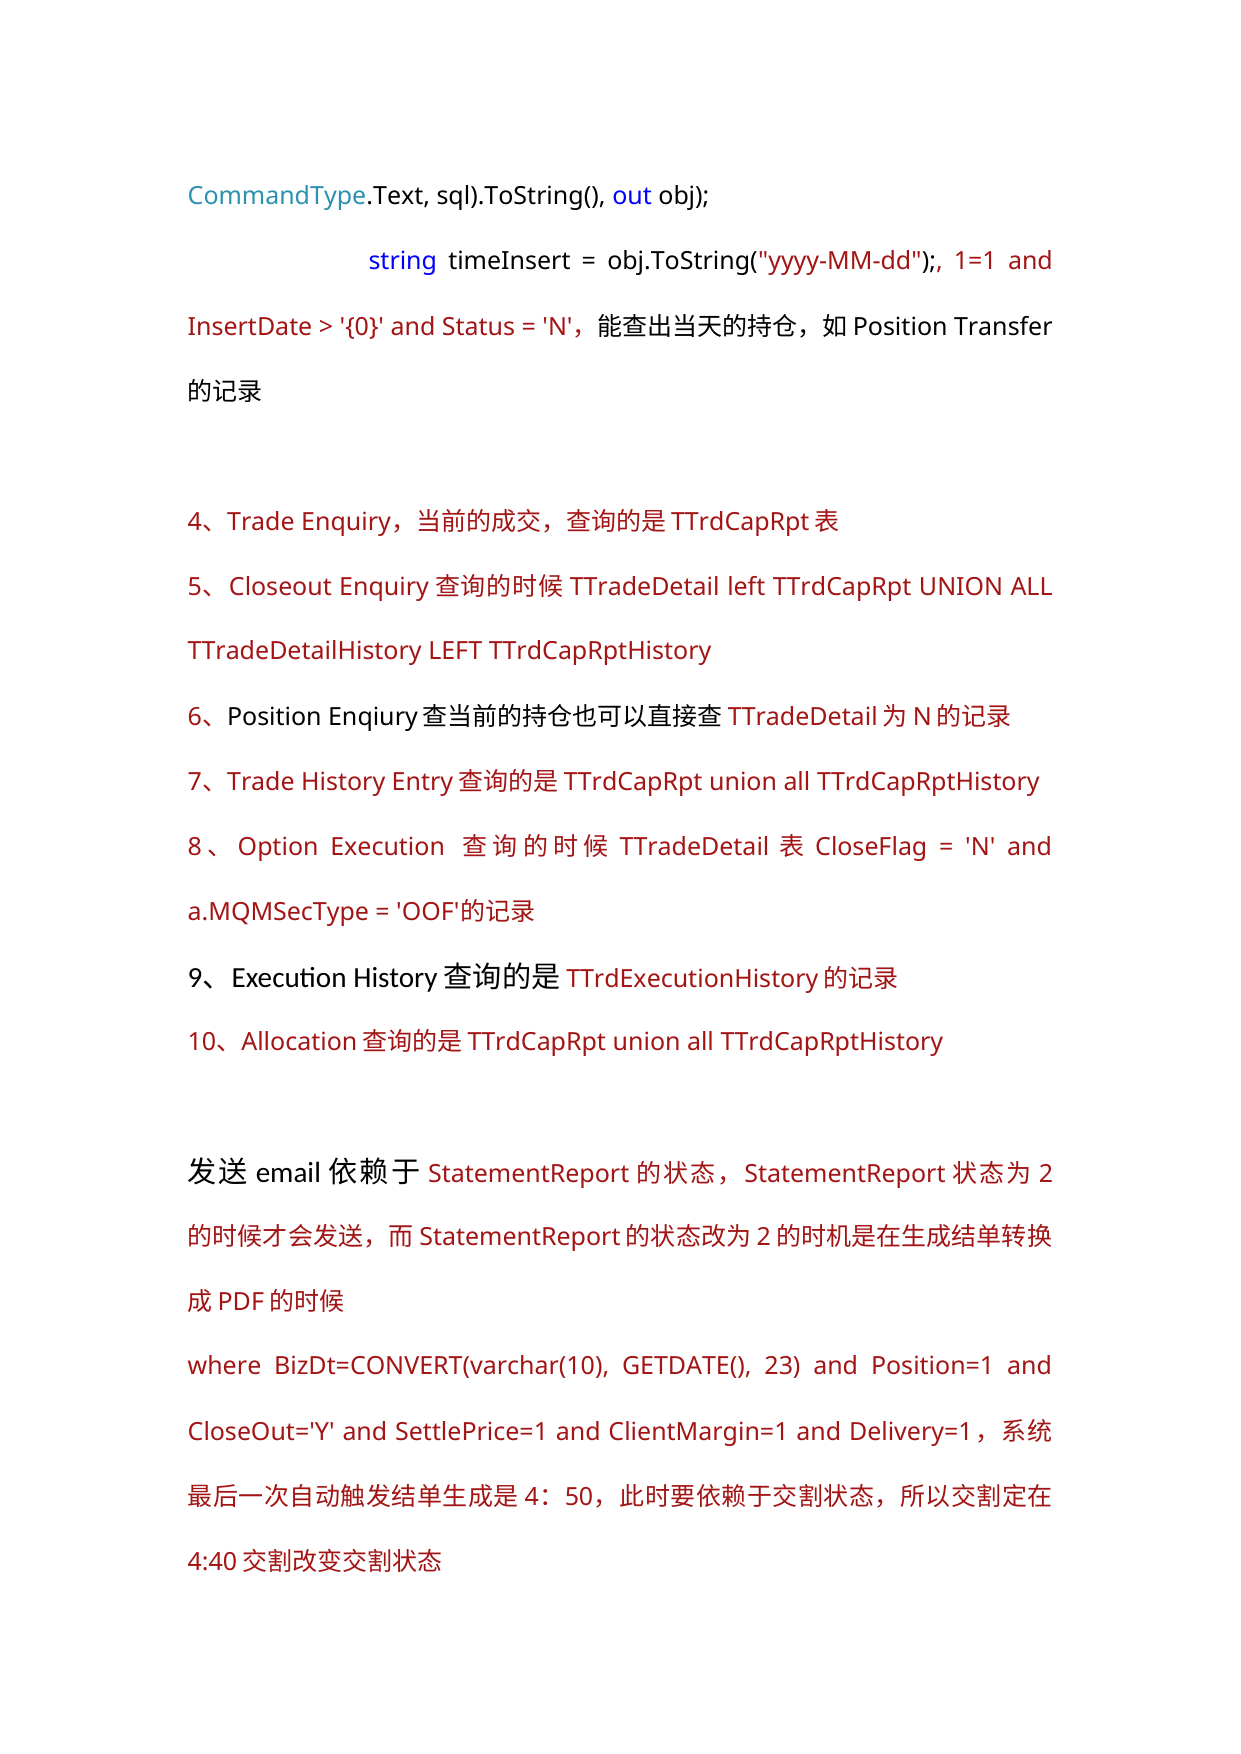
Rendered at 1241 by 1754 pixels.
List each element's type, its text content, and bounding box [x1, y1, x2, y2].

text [187, 162, 1053, 227]
text 7、Trade History Entry查询的是 TTrdCapRpt union all TTrdCapRptHistory [187, 747, 1053, 812]
text 9、Execution History查询的是TTrdExecutionHistory的记录 [187, 942, 1053, 1007]
text 4、Trade Enquiry，当前的成交，查询的是TTrdCapRpt表 [187, 487, 1053, 552]
text 8、Option Execution 查询的时候TTradeDetail表CloseFlag = 'N' and a.MQMSecType = 'OOF'的记录 [187, 812, 1053, 942]
text 6、Position Enqiury查当前的持仓也可以直接查TTradeDetail为N的记录 [187, 682, 1053, 747]
text where BizDt=CONVERT(varchar(10), GETDATE(), 23) and Position=1 and CloseOut='Y' and SettlePrice=1 and ClientMargin=1 and Delivery=1，系统最后一次自动触发结单生成是4：50，此时要依赖于交割状态，所以交割定在4:40交割改变交割状态 [187, 1332, 1053, 1592]
text 发送email依赖于StatementReport的状态，StatementReport状态为2的时候才会发送，而StatementReport的状态改为2的时机是在生成结单转换成PDF的时候 [187, 1137, 1053, 1332]
text 10、Allocation查询的是TTrdCapRpt union all TTrdCapRptHistory [187, 1007, 1053, 1072]
text string timeInsert = obj.ToString("yyyy-MM-dd");, 1=1 and InsertDate > '{0}' and Status = 'N'，能查出当天的持仓，如Position Transfer的记录 [187, 227, 1053, 422]
text 5、Closeout Enquiry查询的时候TTradeDetail left TTrdCapRpt UNION ALL TTradeDetailHistory LEFT TTrdCapRptHistory [187, 552, 1053, 682]
